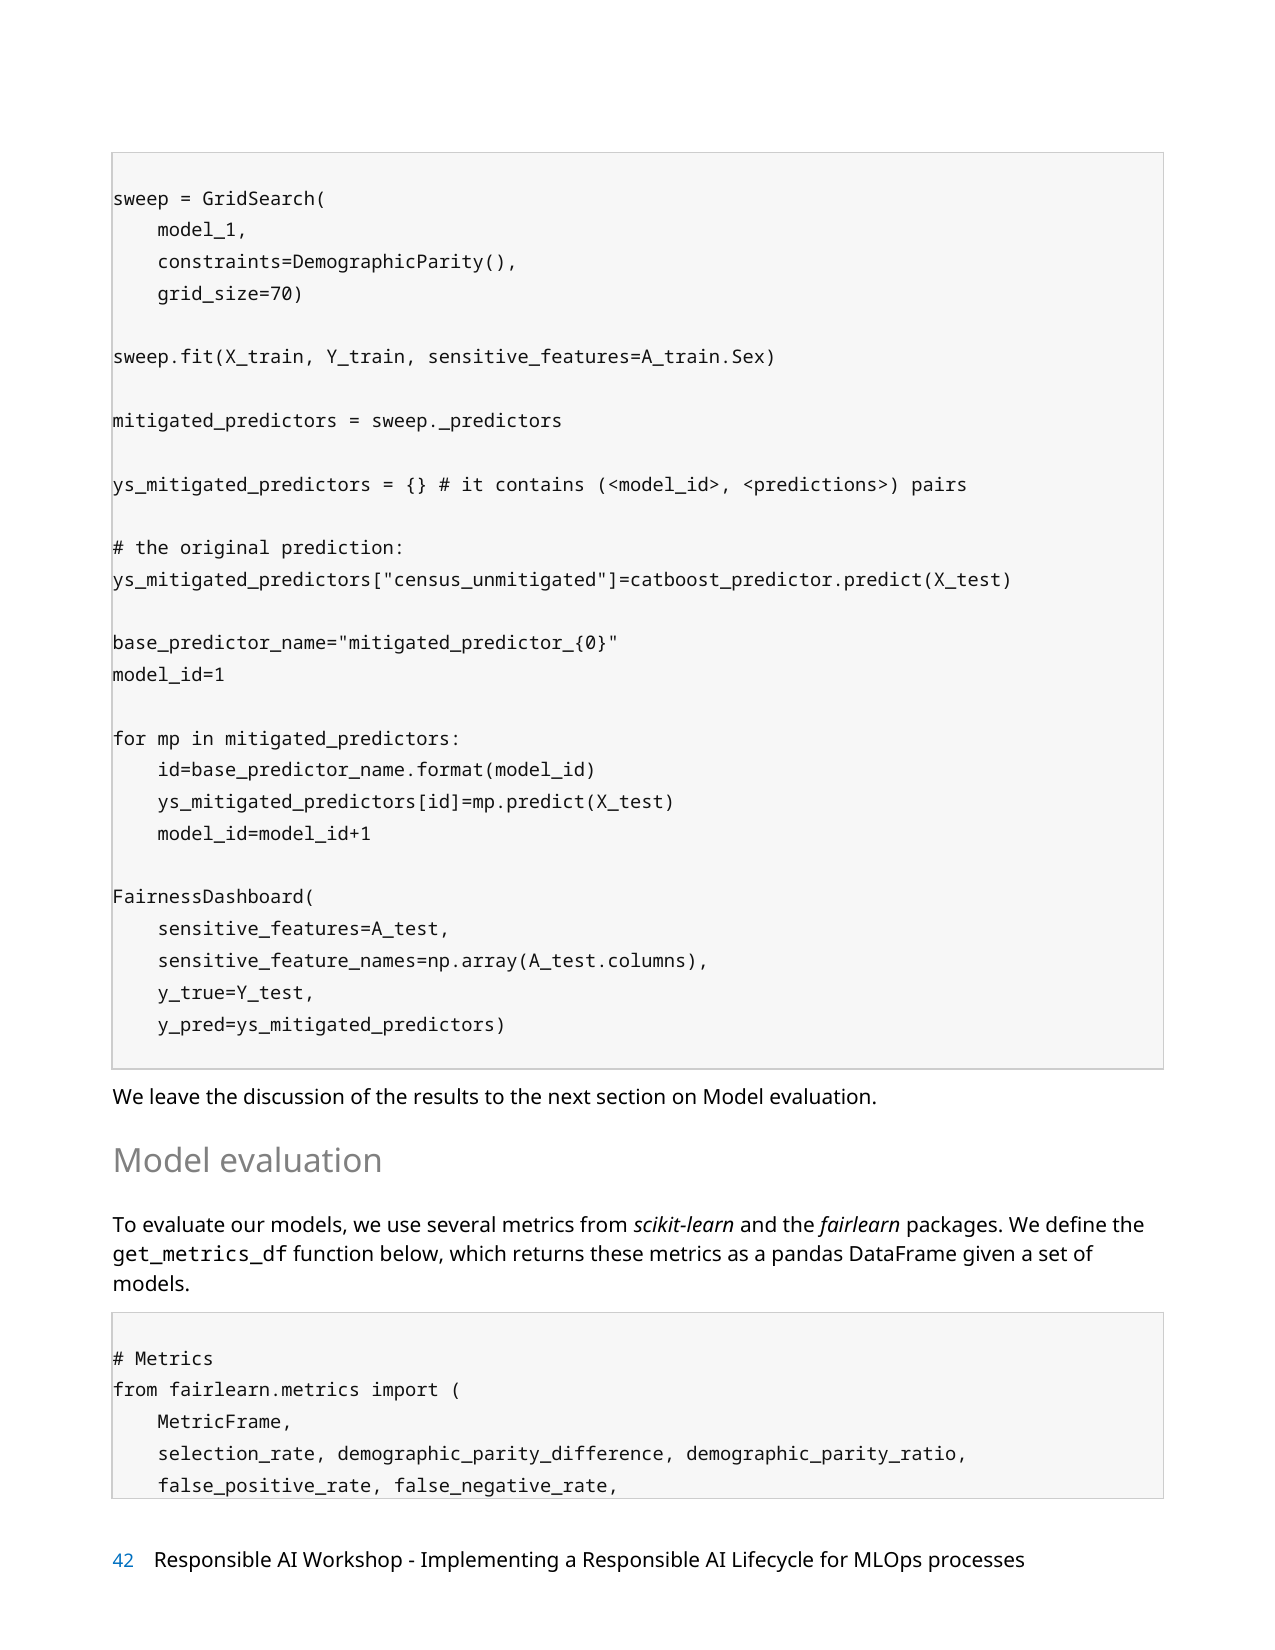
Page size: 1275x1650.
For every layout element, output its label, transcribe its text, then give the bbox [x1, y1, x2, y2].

text FairnessDashboard( [113, 882, 1163, 909]
text # Metrics [113, 1343, 1163, 1370]
text We leave the discussion of the results to the next section on Model evaluation. [112, 1082, 1162, 1111]
text y_true=Y_test, [113, 978, 1163, 1005]
text id=base_predictor_name.format(model_id) [113, 755, 1163, 782]
text sweep.fit(X_train, Y_train, sensitive_features=A_train.Sex) [113, 342, 1163, 369]
text sensitive_features=A_test, [113, 914, 1163, 941]
text model_id=1 [113, 660, 1163, 687]
text sensitive_feature_names=np.array(A_test.columns), [113, 946, 1163, 973]
text ys_mitigated_predictors["census_unmitigated"]=catboost_predictor.predict(X_test) [113, 564, 1163, 592]
text ys_mitigated_predictors = {} # it contains (<model_id>, <predictions>) pairs [113, 469, 1163, 496]
text model_1, [113, 215, 1163, 242]
text sweep = GridSearch( [113, 183, 1163, 210]
subtitle Model evaluation [112, 1137, 1162, 1182]
text grid_size=70) [113, 279, 1163, 306]
text MetricFrame, [113, 1407, 1163, 1434]
text ys_mitigated_predictors[id]=mp.predict(X_test) [113, 787, 1163, 814]
text for mp in mitigated_predictors: [113, 723, 1163, 751]
text from fairlearn.metrics import ( [113, 1375, 1163, 1402]
text model_id=model_id+1 [113, 819, 1163, 846]
text selection_rate, demographic_parity_difference, demographic_parity_ratio, [113, 1439, 1163, 1466]
text To evaluate our models, we use several metrics from scikit-learn and the fairlearn packages. We define the get_metrics_df function below, which returns these metrics as a pandas DataFrame given a set of models. [112, 1210, 1162, 1298]
text # the original prediction: [113, 533, 1163, 560]
text constraints=DemographicParity(), [113, 247, 1163, 274]
text mitigated_predictors = sweep._predictors [113, 406, 1163, 433]
text y_pred=ys_mitigated_predictors) [113, 1009, 1163, 1036]
text base_predictor_name="mitigated_predictor_{0}" [113, 628, 1163, 655]
text false_positive_rate, false_negative_rate, [113, 1470, 1163, 1498]
